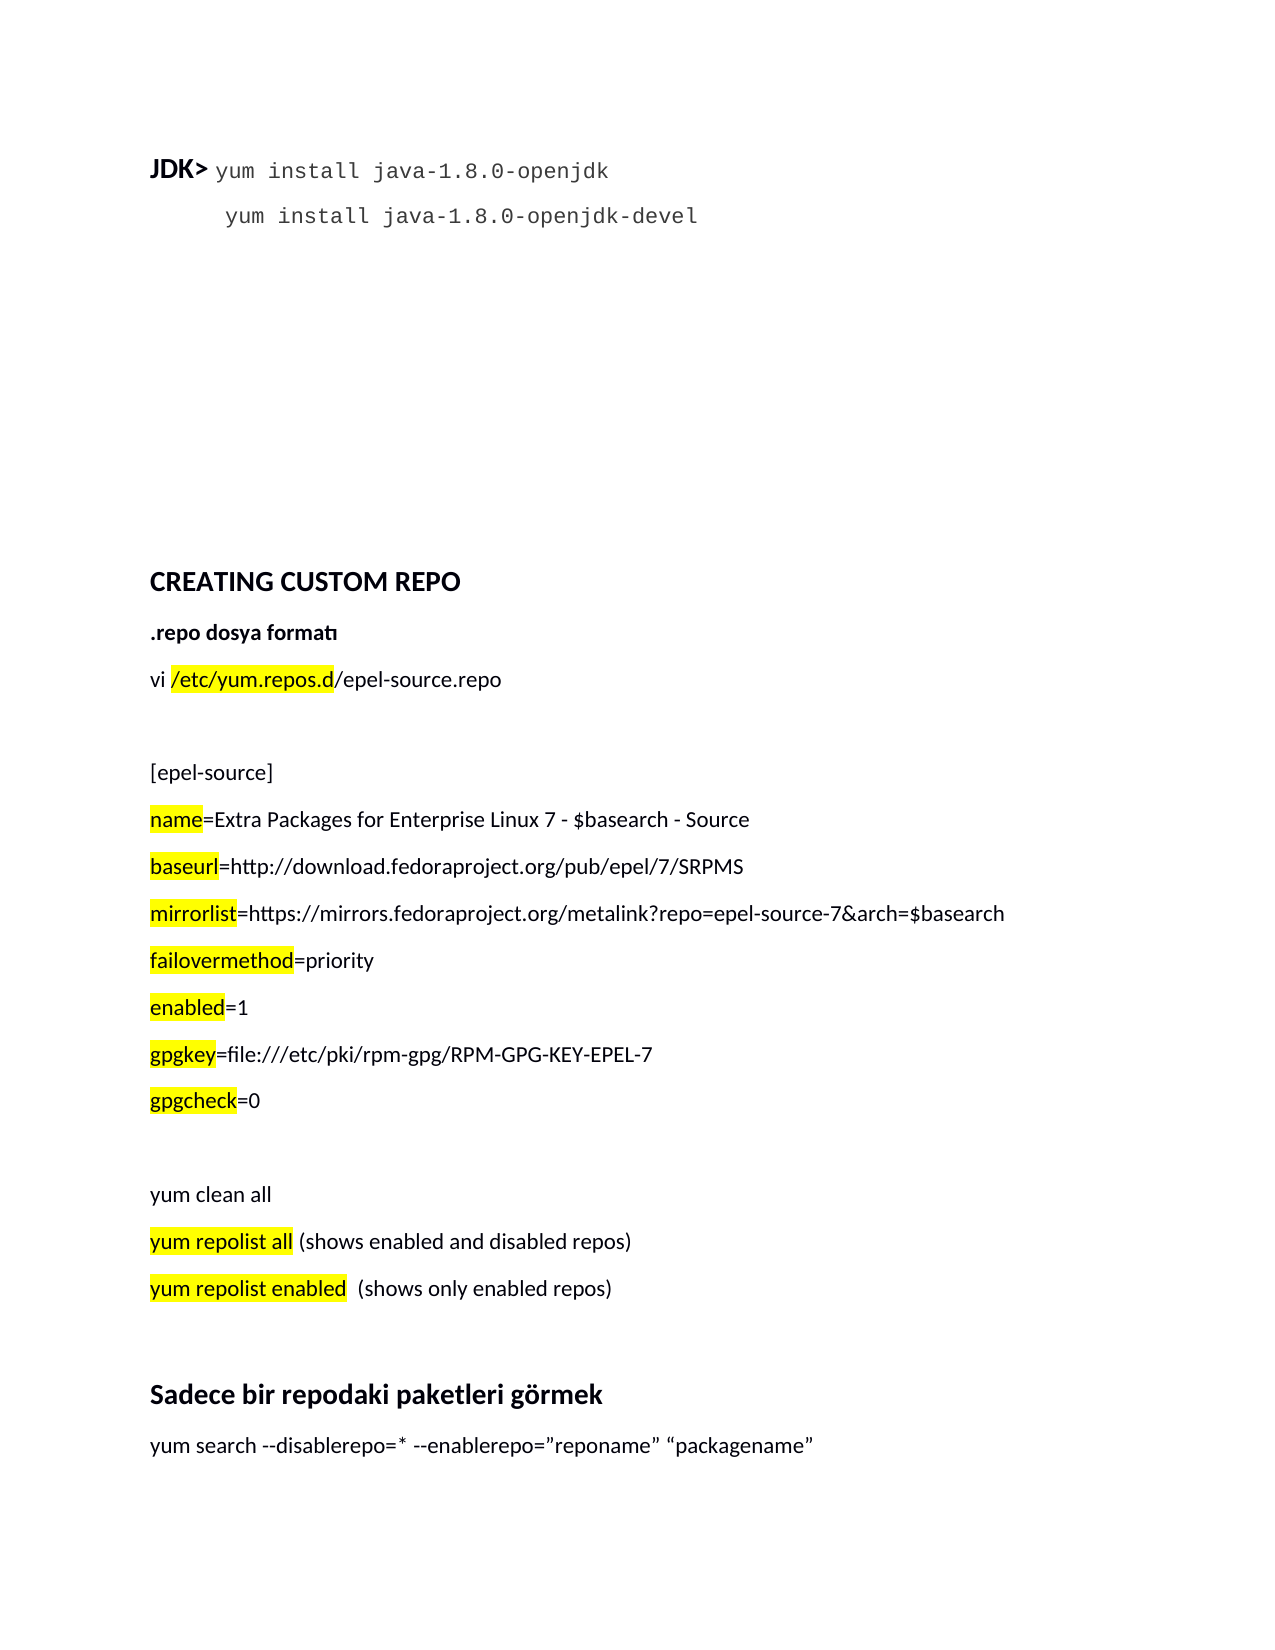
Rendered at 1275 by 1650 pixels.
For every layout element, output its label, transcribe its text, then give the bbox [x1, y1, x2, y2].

text yum clean all [150, 1180, 1125, 1208]
text failovermethod=priority [294, 946, 1125, 974]
text gpgcheck=0 [237, 1087, 1125, 1114]
text CREATING CUSTOM REPO [150, 563, 1125, 598]
text name=Extra Packages for Enterprise Linux 7 - $basearch - Source [203, 805, 1125, 833]
text .repo dosya formatı [150, 618, 1125, 646]
text vi /etc/yum.repos.d/epel-source.repo [334, 665, 1125, 693]
text enabled=1 [225, 993, 1125, 1021]
text mirrorlist=https://mirrors.fedoraproject.org/metalink?repo=epel-source-7&arch=$basearch [237, 899, 1125, 927]
text yum search --disablerepo=* --enablerepo=”reponame” “packagename” [150, 1431, 1125, 1459]
text [epel-source] [150, 758, 1125, 786]
text gpgkey=file:///etc/pki/rpm-gpg/RPM-GPG-KEY-EPEL-7 [216, 1040, 1125, 1068]
text yum install java-1.8.0-openjdk-devel [150, 205, 1125, 230]
text yum repolist all (shows enabled and disabled repos) [293, 1227, 1125, 1255]
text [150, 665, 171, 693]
text JDK> yum install java-1.8.0-openjdk [150, 150, 1125, 186]
text Sadece bir repodaki paketleri görmek [150, 1376, 1125, 1412]
text yum repolist enabled (shows only enabled repos) [347, 1274, 1125, 1302]
text baseurl=http://download.fedoraproject.org/pub/epel/7/SRPMS [219, 852, 1125, 880]
